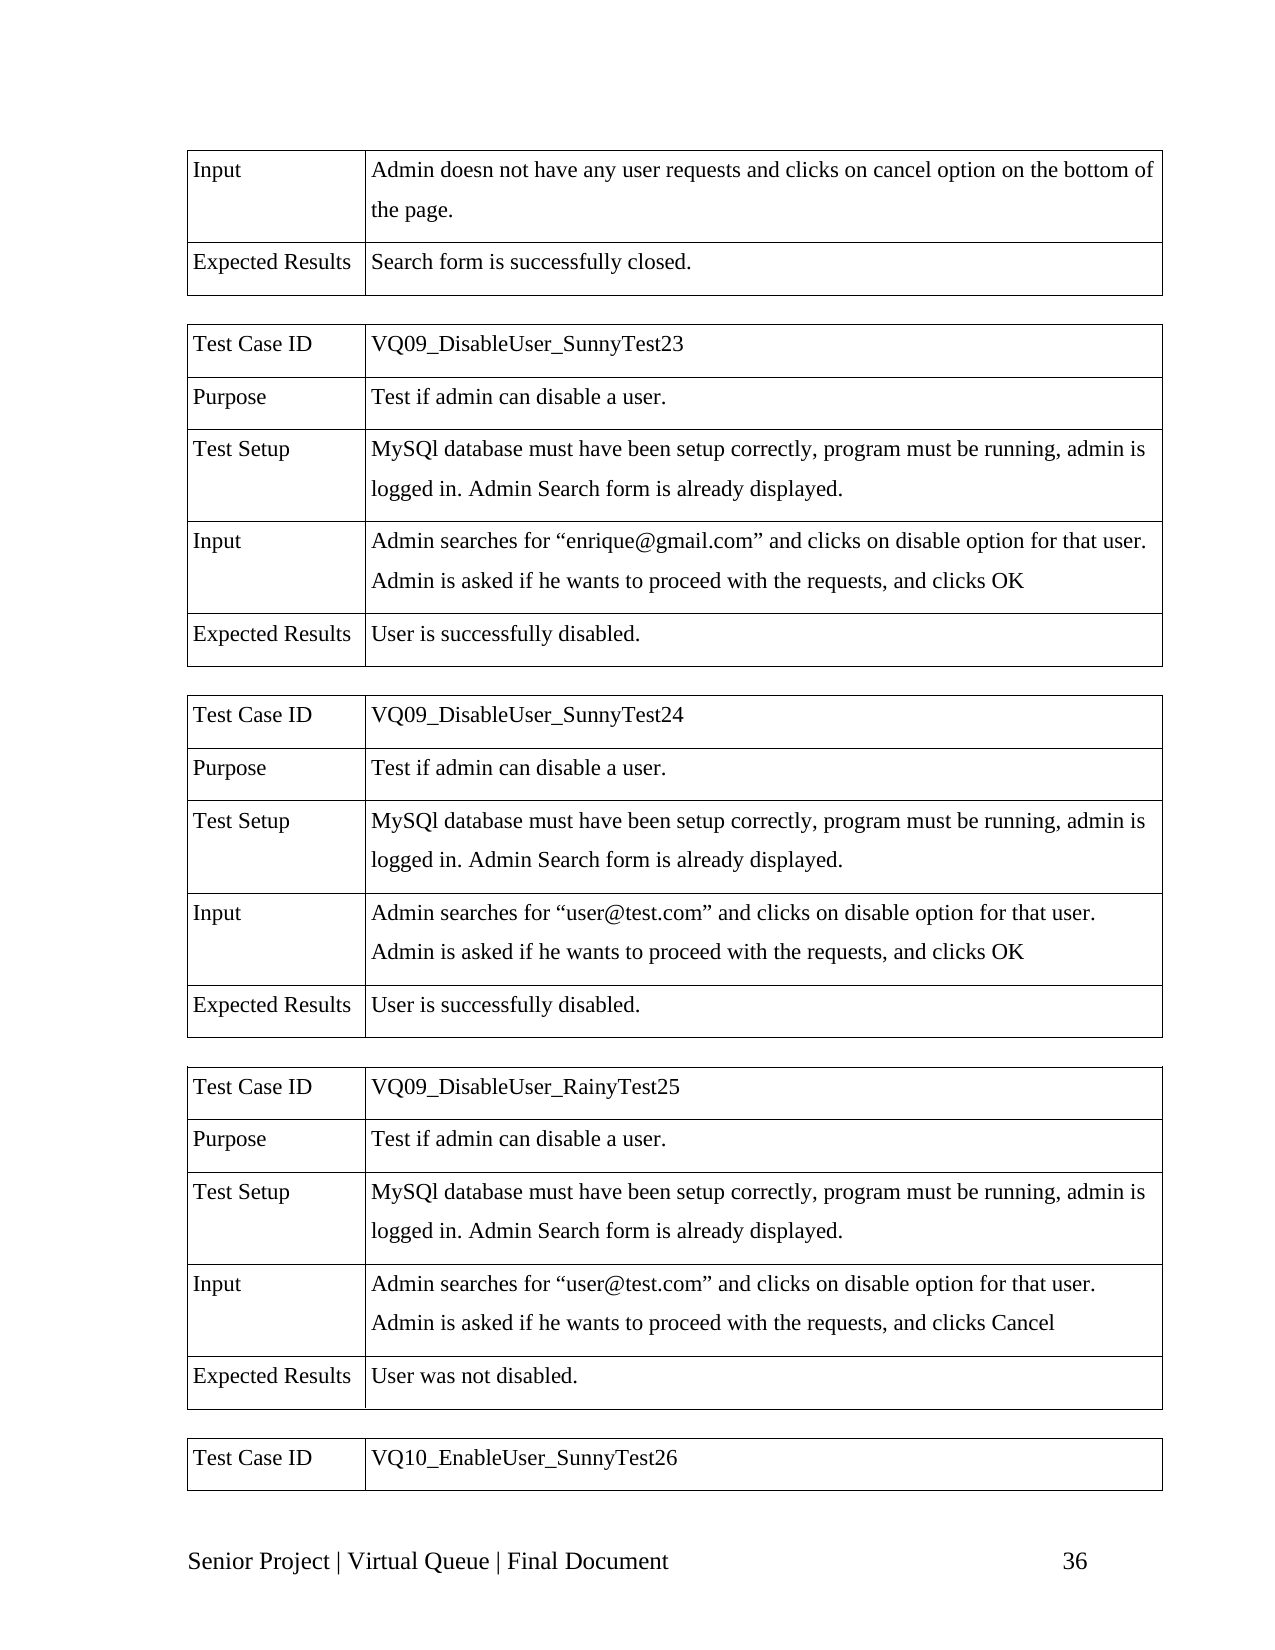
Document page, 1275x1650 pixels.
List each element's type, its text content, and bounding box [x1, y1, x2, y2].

table_cell Test Setup [188, 801, 365, 892]
table_cell Purpose [188, 378, 365, 429]
table_cell Purpose [188, 749, 365, 800]
table_cell Expected Results [188, 986, 365, 1037]
table_cell User is successfully disabled. [366, 986, 1162, 1037]
table_header Test Case ID [188, 325, 365, 377]
table_header VQ09_DisableUser_RainyTest25 [366, 1068, 1162, 1119]
table_cell Input [188, 1265, 365, 1356]
table_cell Input [188, 522, 365, 613]
table_header VQ10_EnableUser_SunnyTest26 [366, 1439, 1162, 1490]
table_cell Test if admin can disable a user. [366, 378, 1162, 429]
table_cell Test if admin can disable a user. [366, 1120, 1162, 1172]
table_cell Expected Results [188, 1357, 365, 1408]
table_cell MySQl database must have been setup correctly, program must be running, admin is logged in. Admin Search form is already displayed. [366, 801, 1162, 892]
table_cell User is successfully disabled. [366, 614, 1162, 666]
table_header VQ09_DisableUser_SunnyTest23 [366, 325, 1162, 377]
table_cell Test Setup [188, 430, 365, 521]
table_cell Test Setup [188, 1173, 365, 1264]
table_header VQ09_DisableUser_SunnyTest24 [366, 696, 1162, 748]
table_cell Expected Results [188, 243, 365, 295]
table_cell MySQl database must have been setup correctly, program must be running, admin is logged in. Admin Search form is already displayed. [366, 430, 1162, 521]
table_cell Admin searches for “user@test.com” and clicks on disable option for that user. Admin is asked if he wants to proceed with the requests, and clicks OK [366, 894, 1162, 984]
table_cell Input [188, 151, 365, 242]
table_cell Admin searches for “user@test.com” and clicks on disable option for that user. Admin is asked if he wants to proceed with the requests, and clicks Cancel [366, 1265, 1162, 1356]
table_header Test Case ID [188, 696, 365, 748]
table_cell Admin searches for “enrique@gmail.com” and clicks on disable option for that user. Admin is asked if he wants to proceed with the requests, and clicks OK [366, 522, 1162, 613]
table_cell Search form is successfully closed. [366, 243, 1162, 295]
table_header Test Case ID [188, 1439, 365, 1490]
table_cell User was not disabled. [366, 1357, 1162, 1408]
table_cell Input [188, 894, 365, 984]
table_cell Expected Results [188, 614, 365, 666]
table_cell MySQl database must have been setup correctly, program must be running, admin is logged in. Admin Search form is already displayed. [366, 1173, 1162, 1264]
table_cell Test if admin can disable a user. [366, 749, 1162, 800]
table_cell Admin doesn not have any user requests and clicks on cancel option on the bottom of the page. [366, 151, 1162, 242]
table_cell Purpose [188, 1120, 365, 1172]
table_header Test Case ID [188, 1068, 365, 1119]
